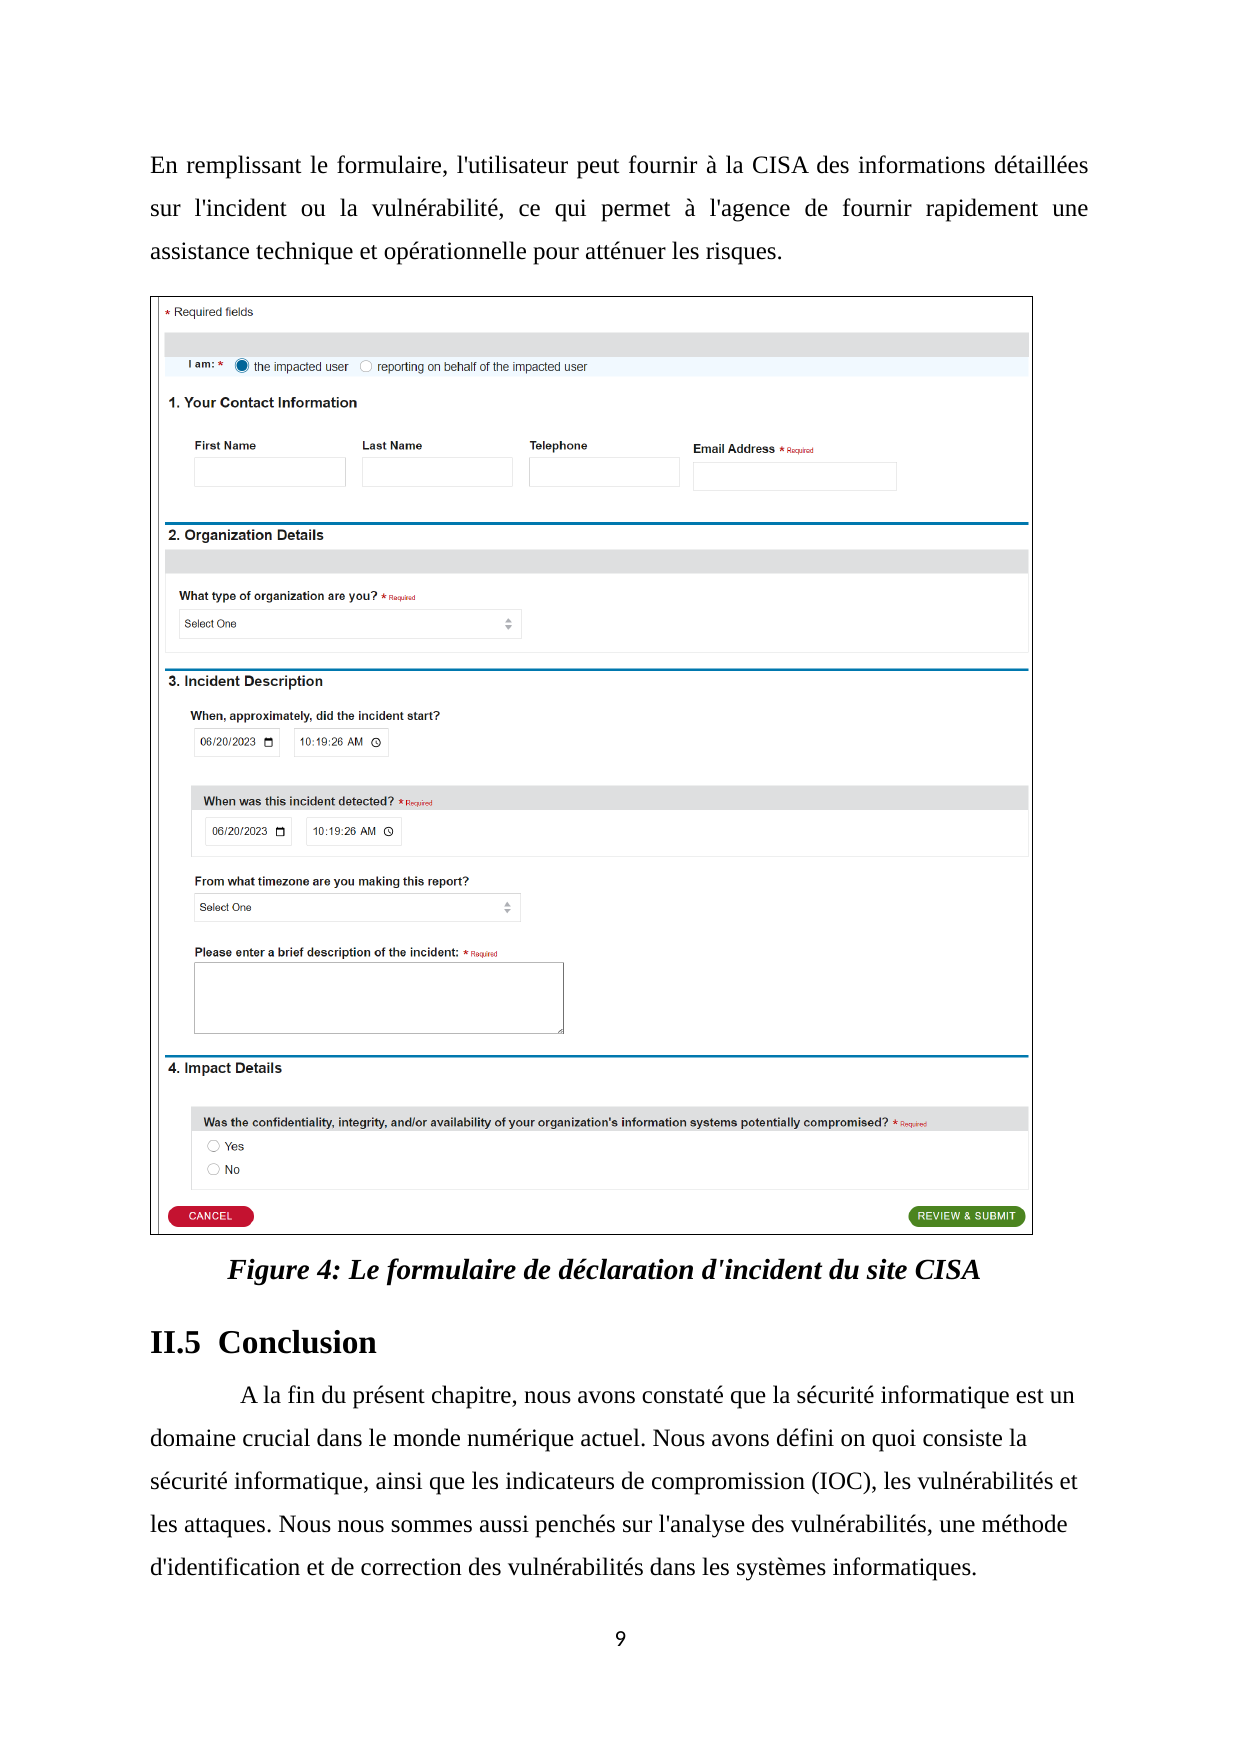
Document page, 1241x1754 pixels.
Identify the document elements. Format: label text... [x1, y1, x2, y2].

text En remplissant le formulaire, l'utilisateur peut fournir à la CISA des informations détaillées sur l'incident ou la vulnérabilité, ce qui permet à l'agence de fournir rapidement une assistance technique et opérationnelle pour atténuer les risques. [150, 150, 1090, 265]
picture [151, 297, 1032, 1234]
text A la fin du présent chapitre, nous avons constaté que la sécurité informatique est un domaine crucial dans le monde numérique actuel. Nous avons défini on quoi consiste la sécurité informatique, ainsi que les indicateurs de compromission (IOC), les vulnérabilités et les attaques. Nous nous sommes aussi penchés sur l'analyse des vulnérabilités, une méthode d'identification et de correction des vulnérabilités dans les systèmes informatiques. [150, 1380, 1090, 1581]
subtitle Conclusion [150, 1265, 1090, 1361]
